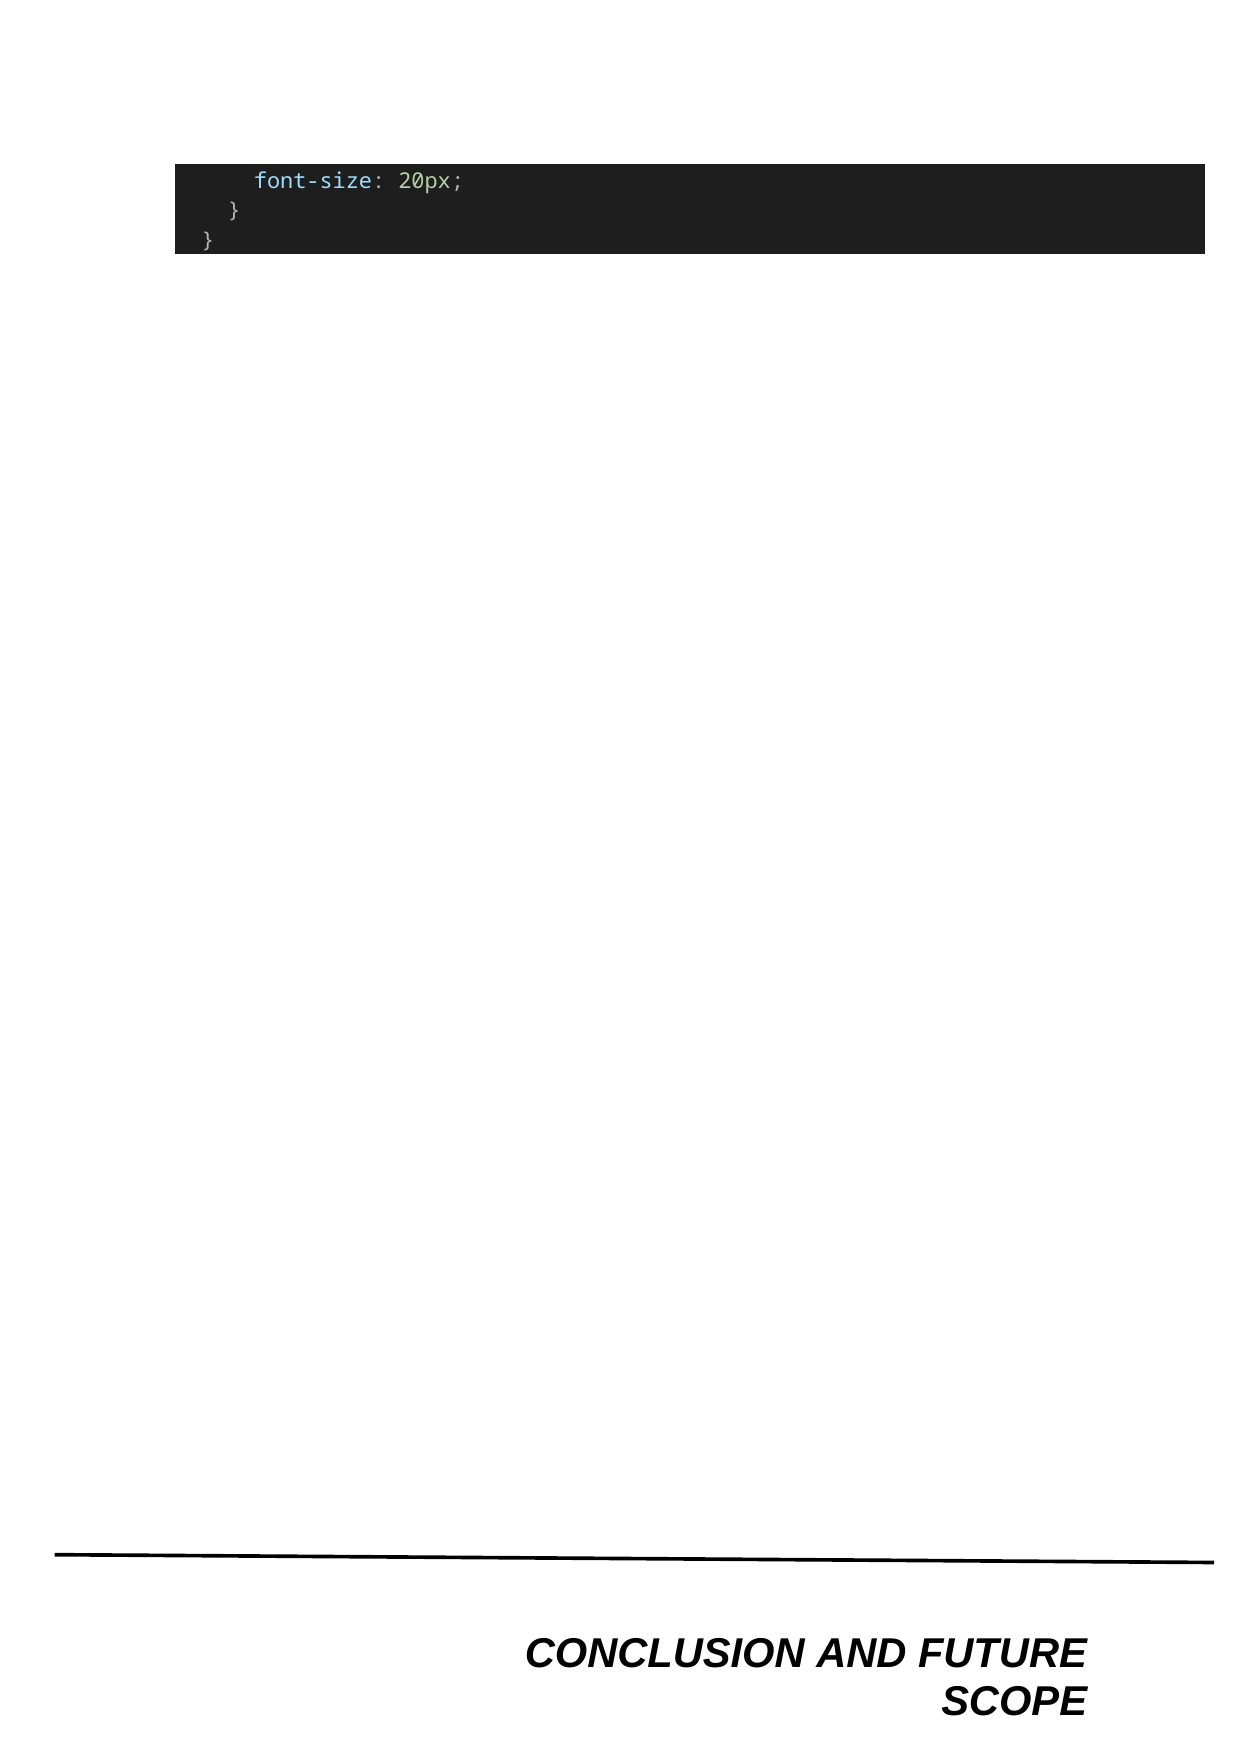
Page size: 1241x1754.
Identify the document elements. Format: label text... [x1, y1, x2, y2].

text } [175, 194, 1205, 224]
subtitle CONCLUSION AND FUTURE SCOPE [467, 1629, 1091, 1724]
text } [175, 224, 1205, 254]
text font-size: 20px; [175, 164, 1205, 194]
